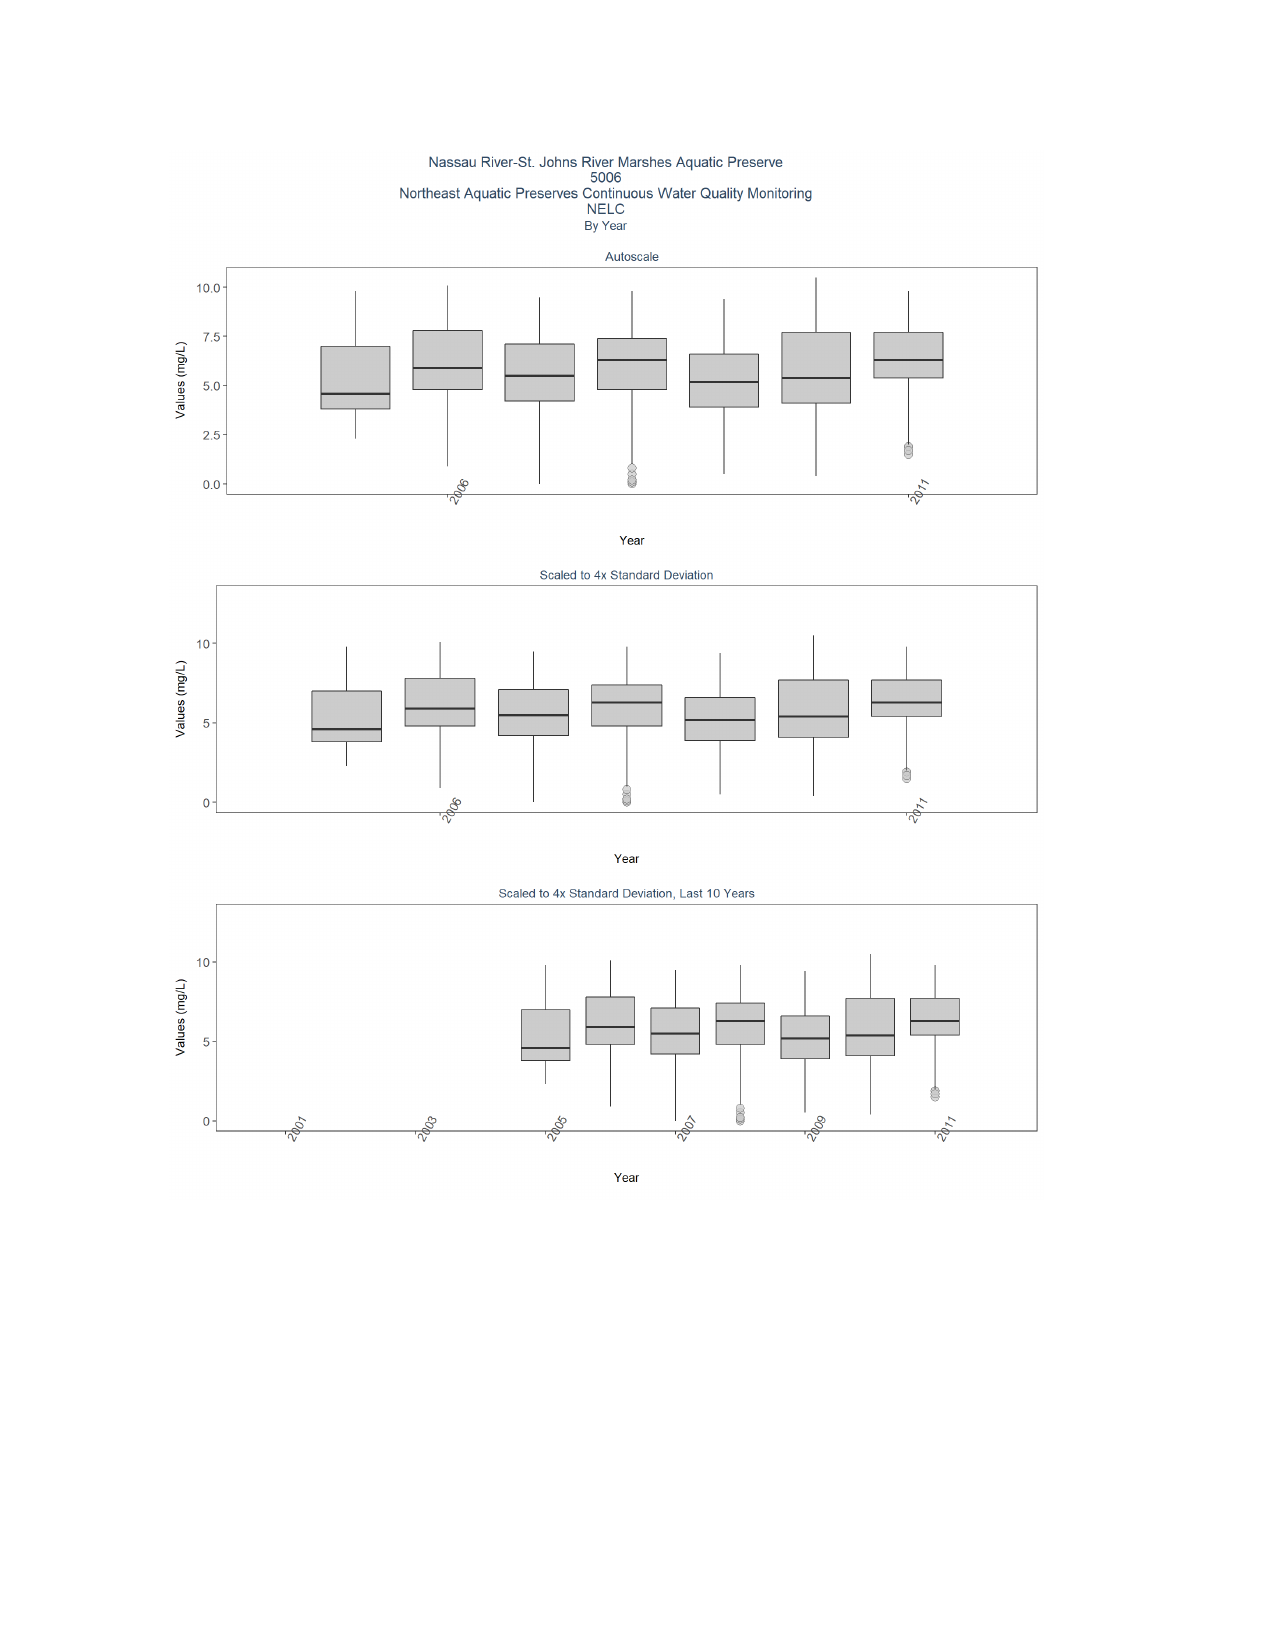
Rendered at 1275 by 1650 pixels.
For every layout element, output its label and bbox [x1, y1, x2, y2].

picture [168, 150, 1044, 1200]
